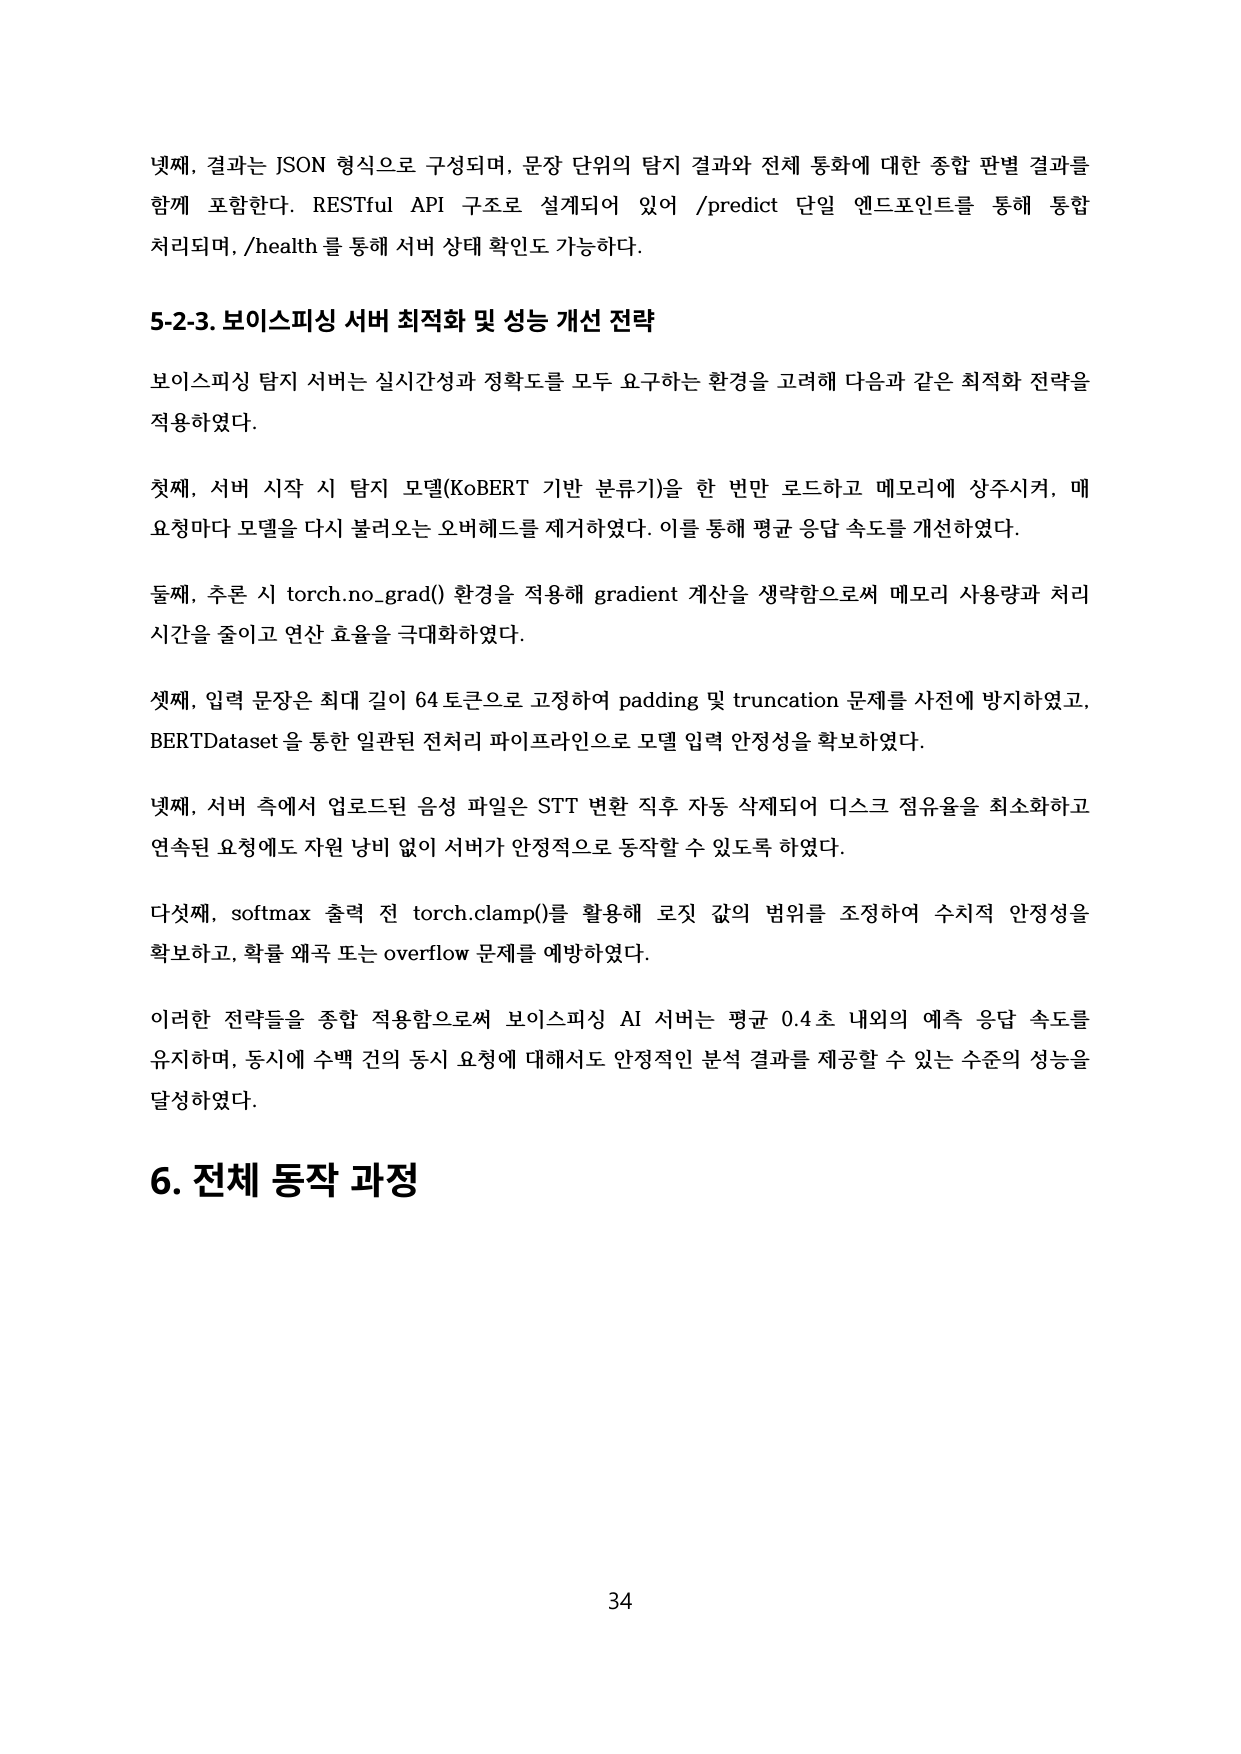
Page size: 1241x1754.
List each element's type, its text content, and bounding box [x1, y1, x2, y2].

text 이러한 전략들을 종합 적용함으로써 보이스피싱 AI 서버는 평균 0.4초 내외의 예측 응답 속도를 유지하며, 동시에 수백 건의 동시 요청에 대해서도 안정적인 분석 결과를 제공할 수 있는 수준의 성능을 달성하였다. [150, 1004, 1090, 1112]
text 5-2-3. 보이스피싱 서버 최적화 및 성능 개선 전략 [150, 301, 1090, 337]
text 6. 전체 동작 과정 [150, 1151, 1090, 1205]
text 넷째, 서버 측에서 업로드된 음성 파일은 STT 변환 직후 자동 삭제되어 디스크 점유율을 최소화하고 연속된 요청에도 자원 낭비 없이 서버가 안정적으로 동작할 수 있도록 하였다. [150, 791, 1090, 859]
text 넷째, 결과는 JSON 형식으로 구성되며, 문장 단위의 탐지 결과와 전체 통화에 대한 종합 판별 결과를 함께 포함한다. RESTful API 구조로 설계되어 있어 /predict 단일 엔드포인트를 통해 통합 처리되며, /health를 통해 서버 상태 확인도 가능하다. [150, 150, 1090, 258]
text 다섯째, softmax 출력 전 torch.clamp()를 활용해 로짓 값의 범위를 조정하여 수치적 안정성을 확보하고, 확률 왜곡 또는 overflow 문제를 예방하였다. [150, 898, 1090, 965]
text 둘째, 추론 시 torch.no_grad() 환경을 적용해 gradient 계산을 생략함으로써 메모리 사용량과 처리 시간을 줄이고 연산 효율을 극대화하였다. [150, 579, 1090, 647]
text 보이스피싱 탐지 서버는 실시간성과 정확도를 모두 요구하는 환경을 고려해 다음과 같은 최적화 전략을 적용하였다. [150, 366, 1090, 434]
text 첫째, 서버 시작 시 탐지 모델(KoBERT 기반 분류기)을 한 번만 로드하고 메모리에 상주시켜, 매 요청마다 모델을 다시 불러오는 오버헤드를 제거하였다. 이를 통해 평균 응답 속도를 개선하였다. [150, 473, 1090, 540]
text 셋째, 입력 문장은 최대 길이 64토큰으로 고정하여 padding 및 truncation 문제를 사전에 방지하였고, BERTDataset을 통한 일관된 전처리 파이프라인으로 모델 입력 안정성을 확보하였다. [150, 685, 1090, 753]
